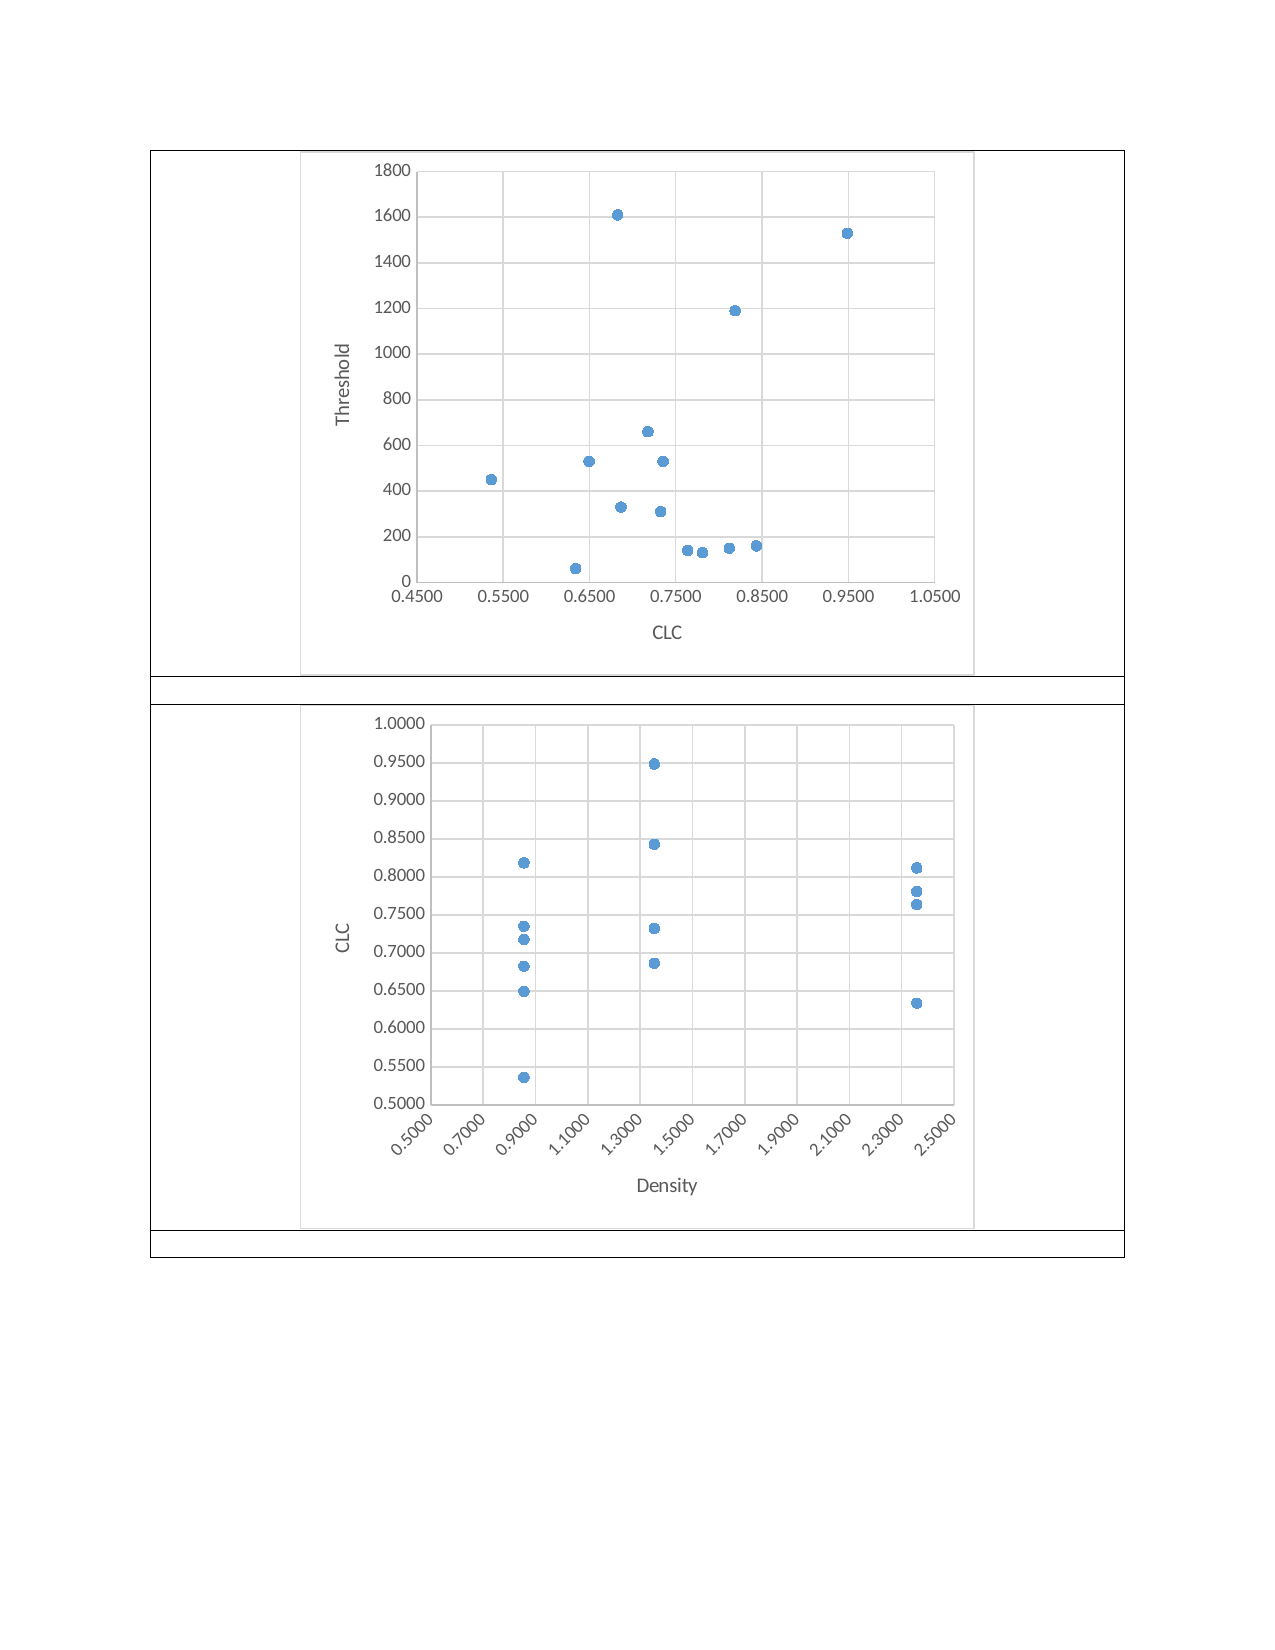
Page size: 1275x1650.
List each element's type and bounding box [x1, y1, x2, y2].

table_cell [151, 677, 1124, 703]
table_header [975, 151, 1124, 676]
table_cell [151, 705, 300, 1229]
table_cell [975, 705, 1124, 1229]
table_cell [151, 1231, 1124, 1257]
table_header [151, 151, 300, 676]
